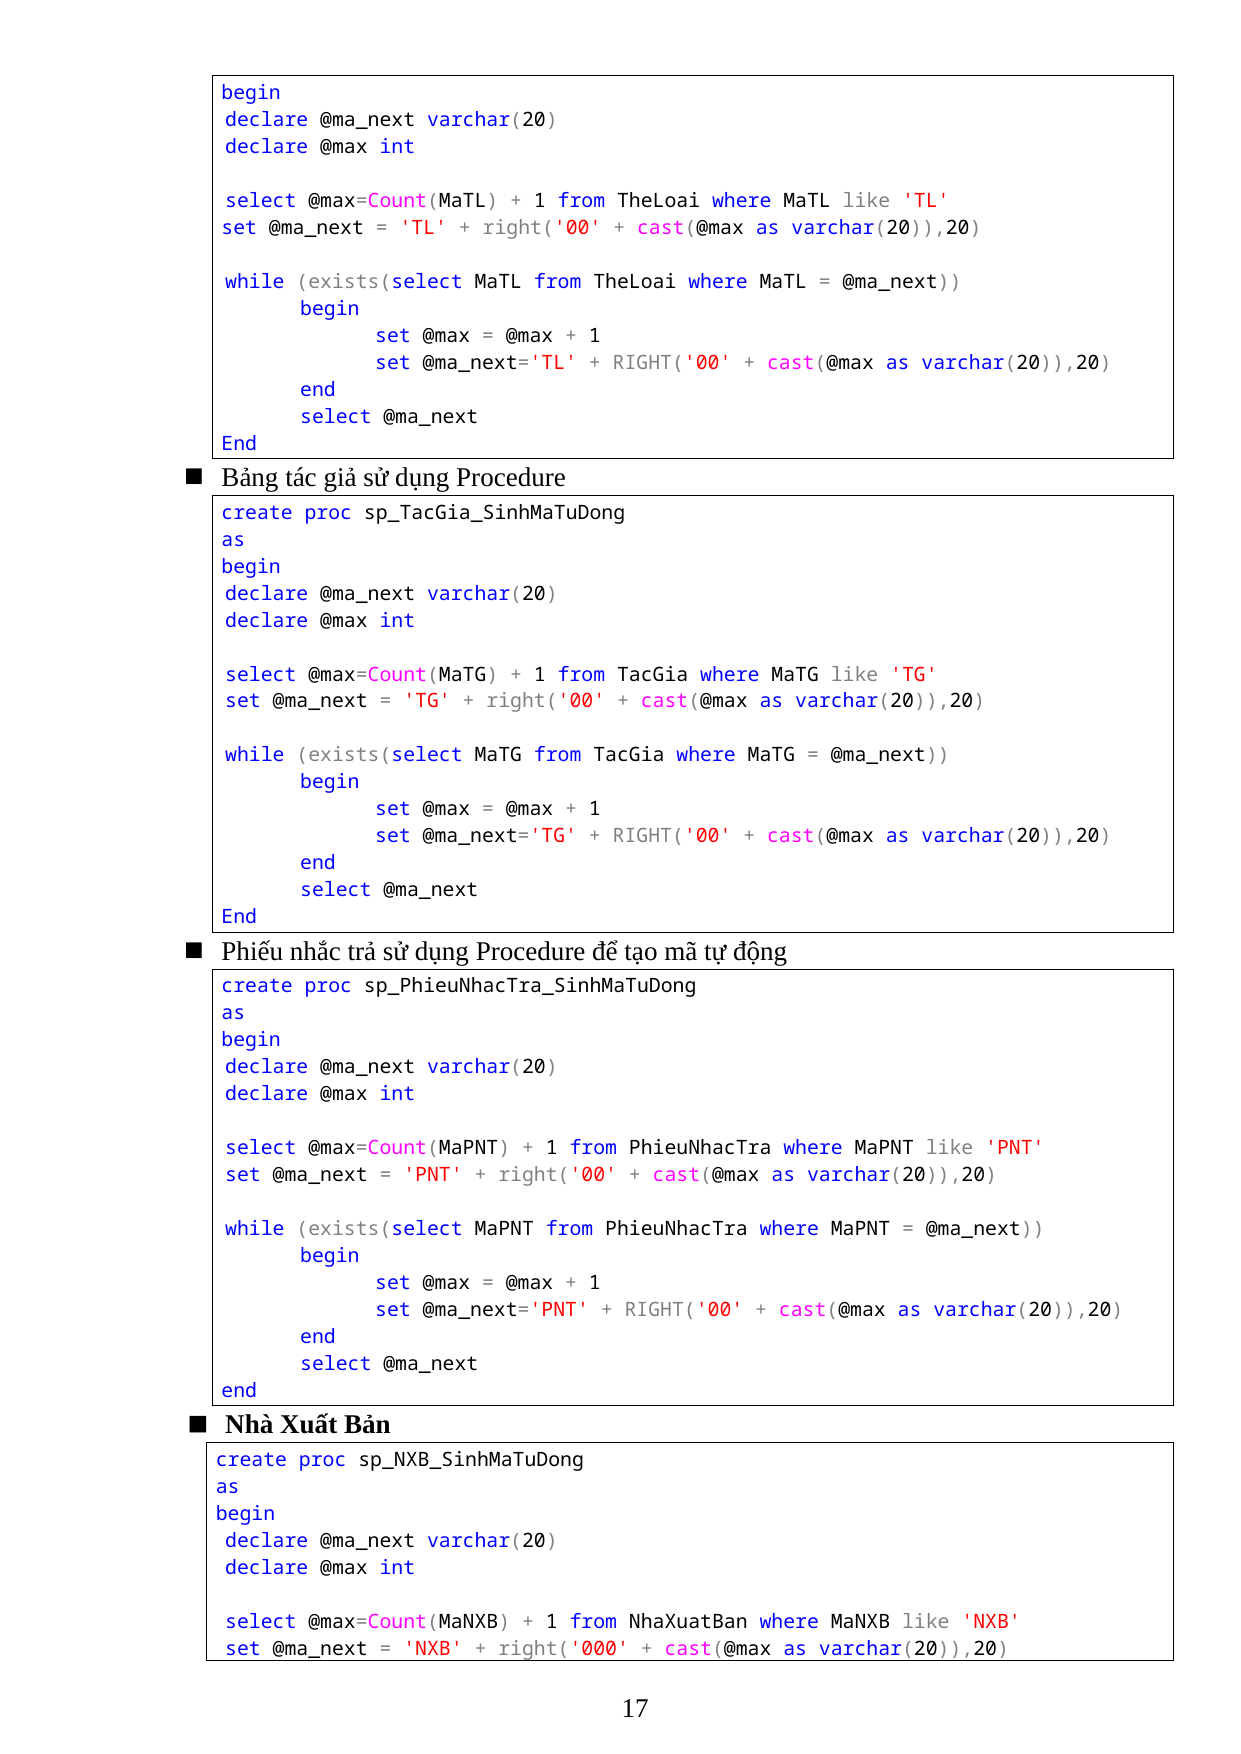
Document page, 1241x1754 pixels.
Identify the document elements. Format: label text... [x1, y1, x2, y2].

list create proc sp_TacGia_SinhMaTuDong [213, 496, 1173, 522]
list begin [213, 291, 1173, 318]
list declare @ma_next varchar(20) [213, 576, 1173, 603]
list declare @ma_next varchar(20) [213, 102, 1173, 129]
list End [213, 426, 1173, 458]
list set @ma_next='PNT' + RIGHT('00' + cast(@max as varchar(20)),20) [213, 1292, 1173, 1319]
list begin [213, 549, 1173, 576]
list set @ma_next = 'TL' + right('00' + cast(@max as varchar(20)),20) [213, 210, 1173, 240]
list select @ma_next [213, 399, 1173, 426]
list set @ma_next='TL' + RIGHT('00' + cast(@max as varchar(20)),20) [213, 345, 1173, 372]
list create proc sp_PhieuNhacTra_SinhMaTuDong [213, 970, 1173, 996]
list select @max=Count(MaPNT) + 1 from PhieuNhacTra where MaPNT like 'PNT' [213, 1130, 1173, 1157]
list select @ma_next [213, 872, 1173, 899]
list declare @max int [213, 1076, 1173, 1107]
list while (exists(select MaPNT from PhieuNhacTra where MaPNT = @ma_next)) [213, 1211, 1173, 1238]
list set @ma_next = 'TG' + right('00' + cast(@max as varchar(20)),20) [213, 684, 1173, 714]
list declare @max int [207, 1550, 1173, 1580]
list as [213, 522, 1173, 549]
list declare @max int [213, 603, 1173, 633]
list begin [213, 1238, 1173, 1265]
list set @max = @max + 1 [213, 1265, 1173, 1292]
list begin [213, 764, 1173, 792]
list select @ma_next [213, 1346, 1173, 1373]
list end [213, 1373, 1173, 1405]
list begin [213, 1022, 1173, 1049]
list set @max = @max + 1 [213, 318, 1173, 345]
list create proc sp_NXB_SinhMaTuDong [207, 1443, 1173, 1469]
list set @ma_next='TG' + RIGHT('00' + cast(@max as varchar(20)),20) [213, 818, 1173, 846]
list as [213, 996, 1173, 1022]
list select @max=Count(MaTG) + 1 from TacGia where MaTG like 'TG' [213, 657, 1173, 684]
list Bảng tác giả sử dụng Procedure [184, 461, 1165, 492]
list end [213, 1319, 1173, 1346]
list end [213, 846, 1173, 872]
list declare @ma_next varchar(20) [207, 1523, 1173, 1550]
list end [213, 372, 1173, 399]
list set @ma_next = 'NXB' + right('000' + cast(@max as varchar(20)),20) [207, 1631, 1173, 1660]
list End [213, 899, 1173, 932]
list begin [213, 76, 1173, 102]
list declare @max int [213, 129, 1173, 159]
list Nhà Xuất Bản [187, 1408, 1165, 1440]
list while (exists(select MaTL from TheLoai where MaTL = @ma_next)) [213, 264, 1173, 291]
list set @ma_next = 'PNT' + right('00' + cast(@max as varchar(20)),20) [213, 1157, 1173, 1187]
list select @max=Count(MaTL) + 1 from TheLoai where MaTL like 'TL' [213, 183, 1173, 210]
list while (exists(select MaTG from TacGia where MaTG = @ma_next)) [213, 738, 1173, 764]
list begin [207, 1496, 1173, 1523]
list set @max = @max + 1 [213, 792, 1173, 818]
list declare @ma_next varchar(20) [213, 1049, 1173, 1076]
list select @max=Count(MaNXB) + 1 from NhaXuatBan where MaNXB like 'NXB' [207, 1604, 1173, 1631]
list as [207, 1469, 1173, 1496]
list Phiếu nhắc trả sử dụng Procedure để tạo mã tự động [184, 935, 1165, 966]
